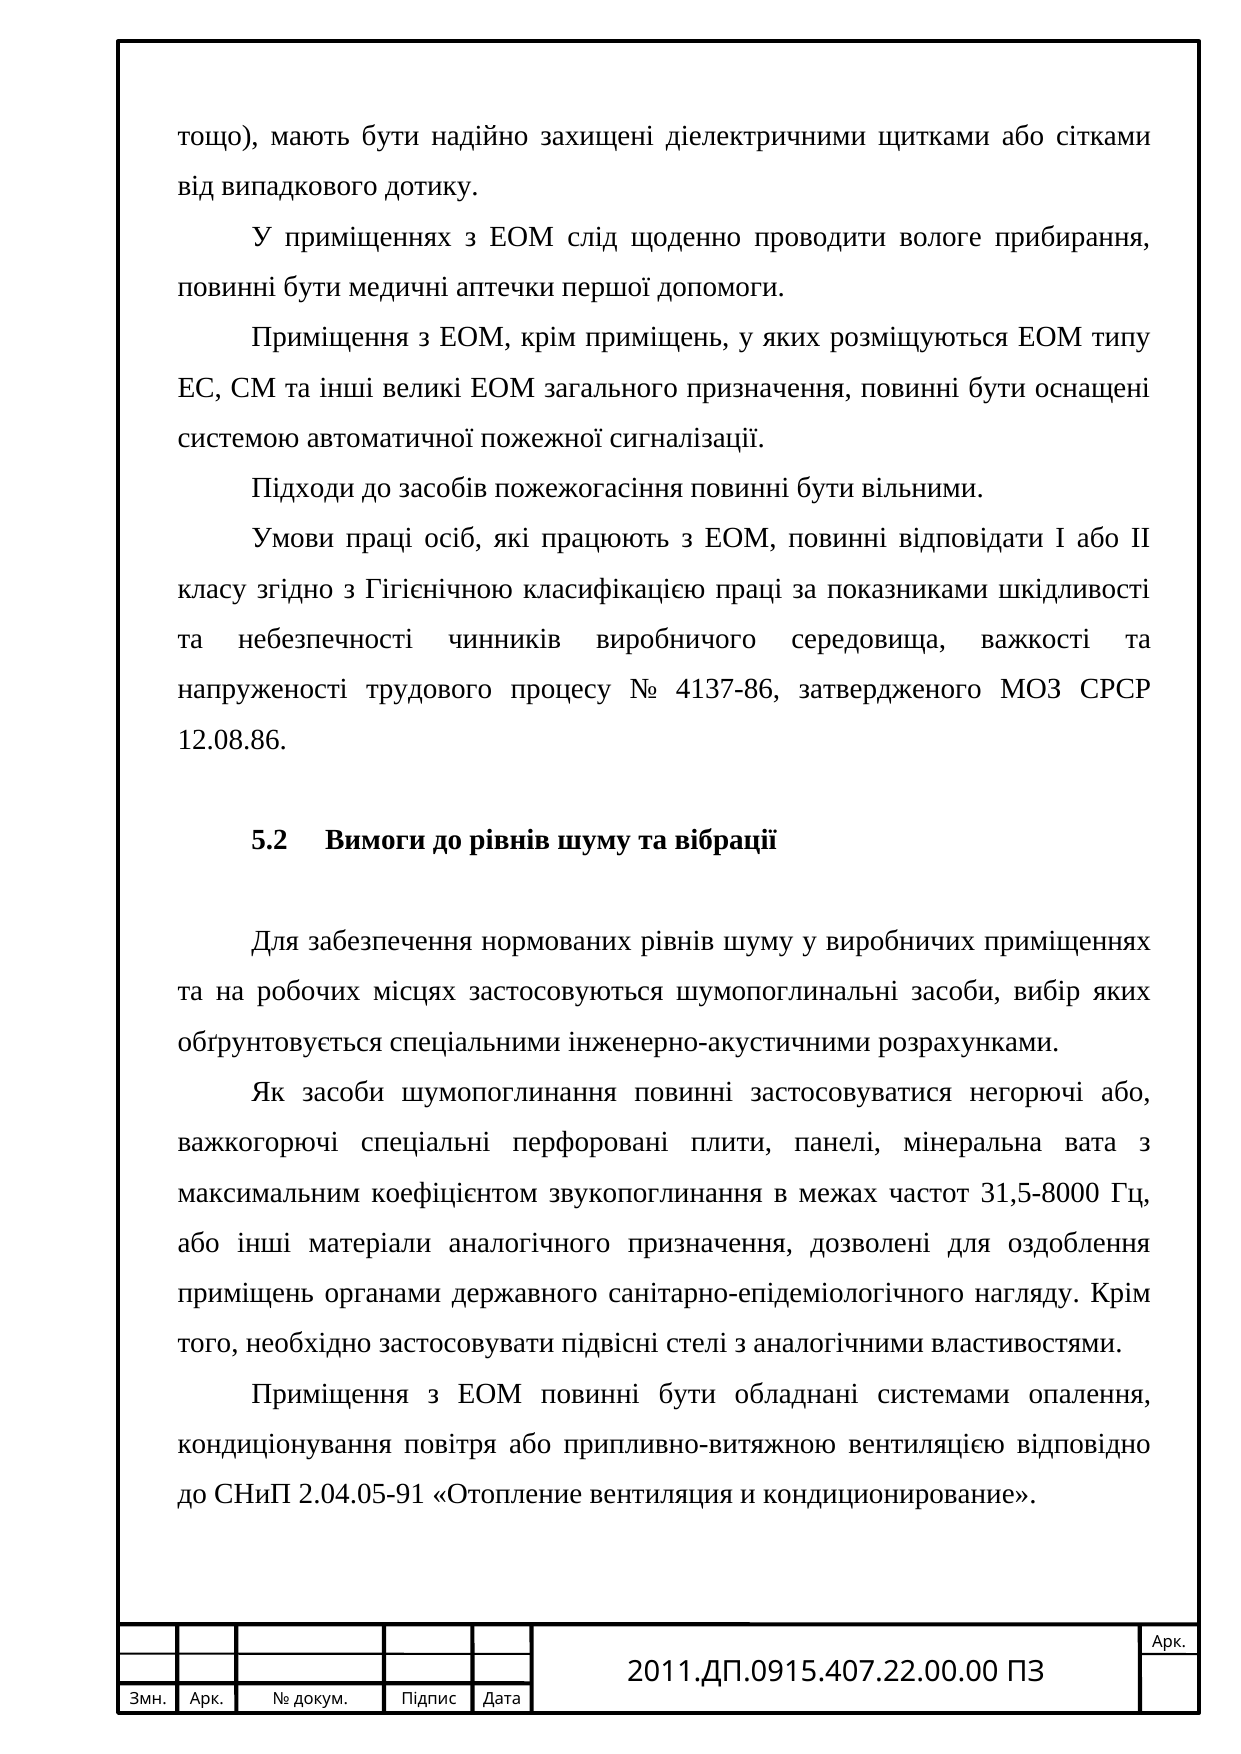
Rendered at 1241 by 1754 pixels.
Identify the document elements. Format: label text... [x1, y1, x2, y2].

text Приміщення з ЕОМ повинні бути обладнані системами опалення, кондиціонування повітря або припливно-витяжною вентиляцією відповідно до СНиП 2.04.05-91 «Отопление вентиляция и кондиционирование». [177, 1376, 1152, 1510]
text Для забезпечення нормованих рівнів шуму у виробничих приміщеннях та на робочих місцях застосовуються шумопоглинальні засоби, вибір яких обґрунтовується спеціальними інженерно-акустичними розрахунками. [177, 923, 1152, 1057]
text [177, 118, 1152, 202]
text Приміщення з ЕОМ, крім приміщень, у яких розміщуються ЕОМ типу ЕС, СМ та інші великі ЕОМ загального призначення, повинні бути оснащені системою автоматичної пожежної сигналізації. [177, 319, 1152, 453]
text Як засоби шумопоглинання повинні застосовуватися негорючі або, важкогорючі спеціальні перфоровані плити, панелі, мінеральна вата з максимальним коефіцієнтом звукопоглинання в межах частот 31,5-8000 Гц, або інші матеріали аналогічного призначення, дозволені для оздоблення приміщень органами державного санітарно-епідеміологічного нагляду. Крім того, необхідно застосовувати підвісні стелі з аналогічними властивостями. [177, 1074, 1152, 1359]
text Підходи до засобів пожежогасіння повинні бути вільними. [177, 470, 1152, 504]
list Вимоги до рівнів шуму та вібрації [177, 822, 1152, 856]
text Умови праці осіб, які працюють з ЕОМ, повинні відповідати І або ІІ класу згідно з Гігієнічною класифікацією праці за показниками шкідливості та небезпечності чинників виробничого середовища, важкості та напруженості трудового процесу № 4137-86, затвердженого МОЗ СРСР 12.08.86. [177, 521, 1152, 755]
text У приміщеннях з ЕОМ слід щоденно проводити вологе прибирання, повинні бути медичні аптечки першої допомоги. [177, 219, 1152, 303]
